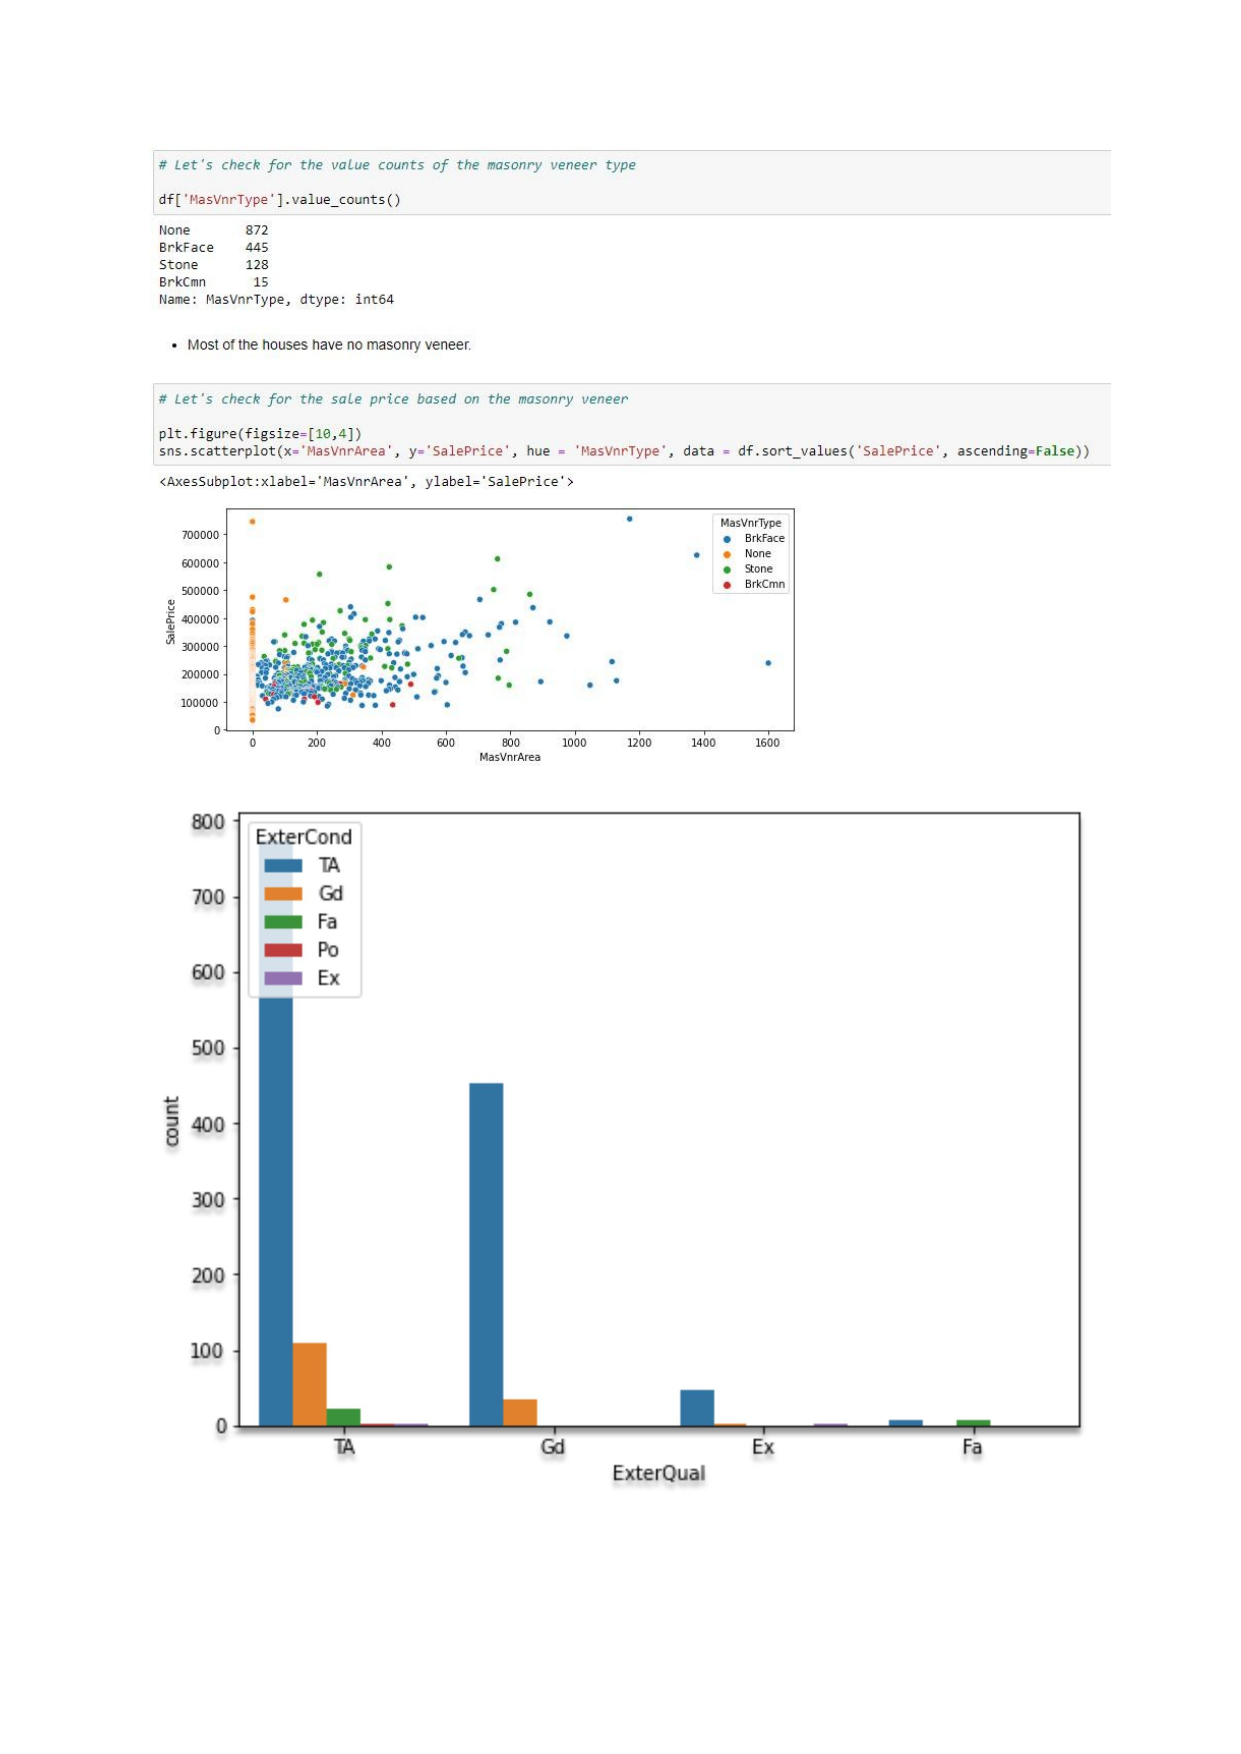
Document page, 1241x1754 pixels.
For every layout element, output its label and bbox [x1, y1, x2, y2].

picture [159, 810, 1088, 1494]
picture [150, 147, 1112, 766]
